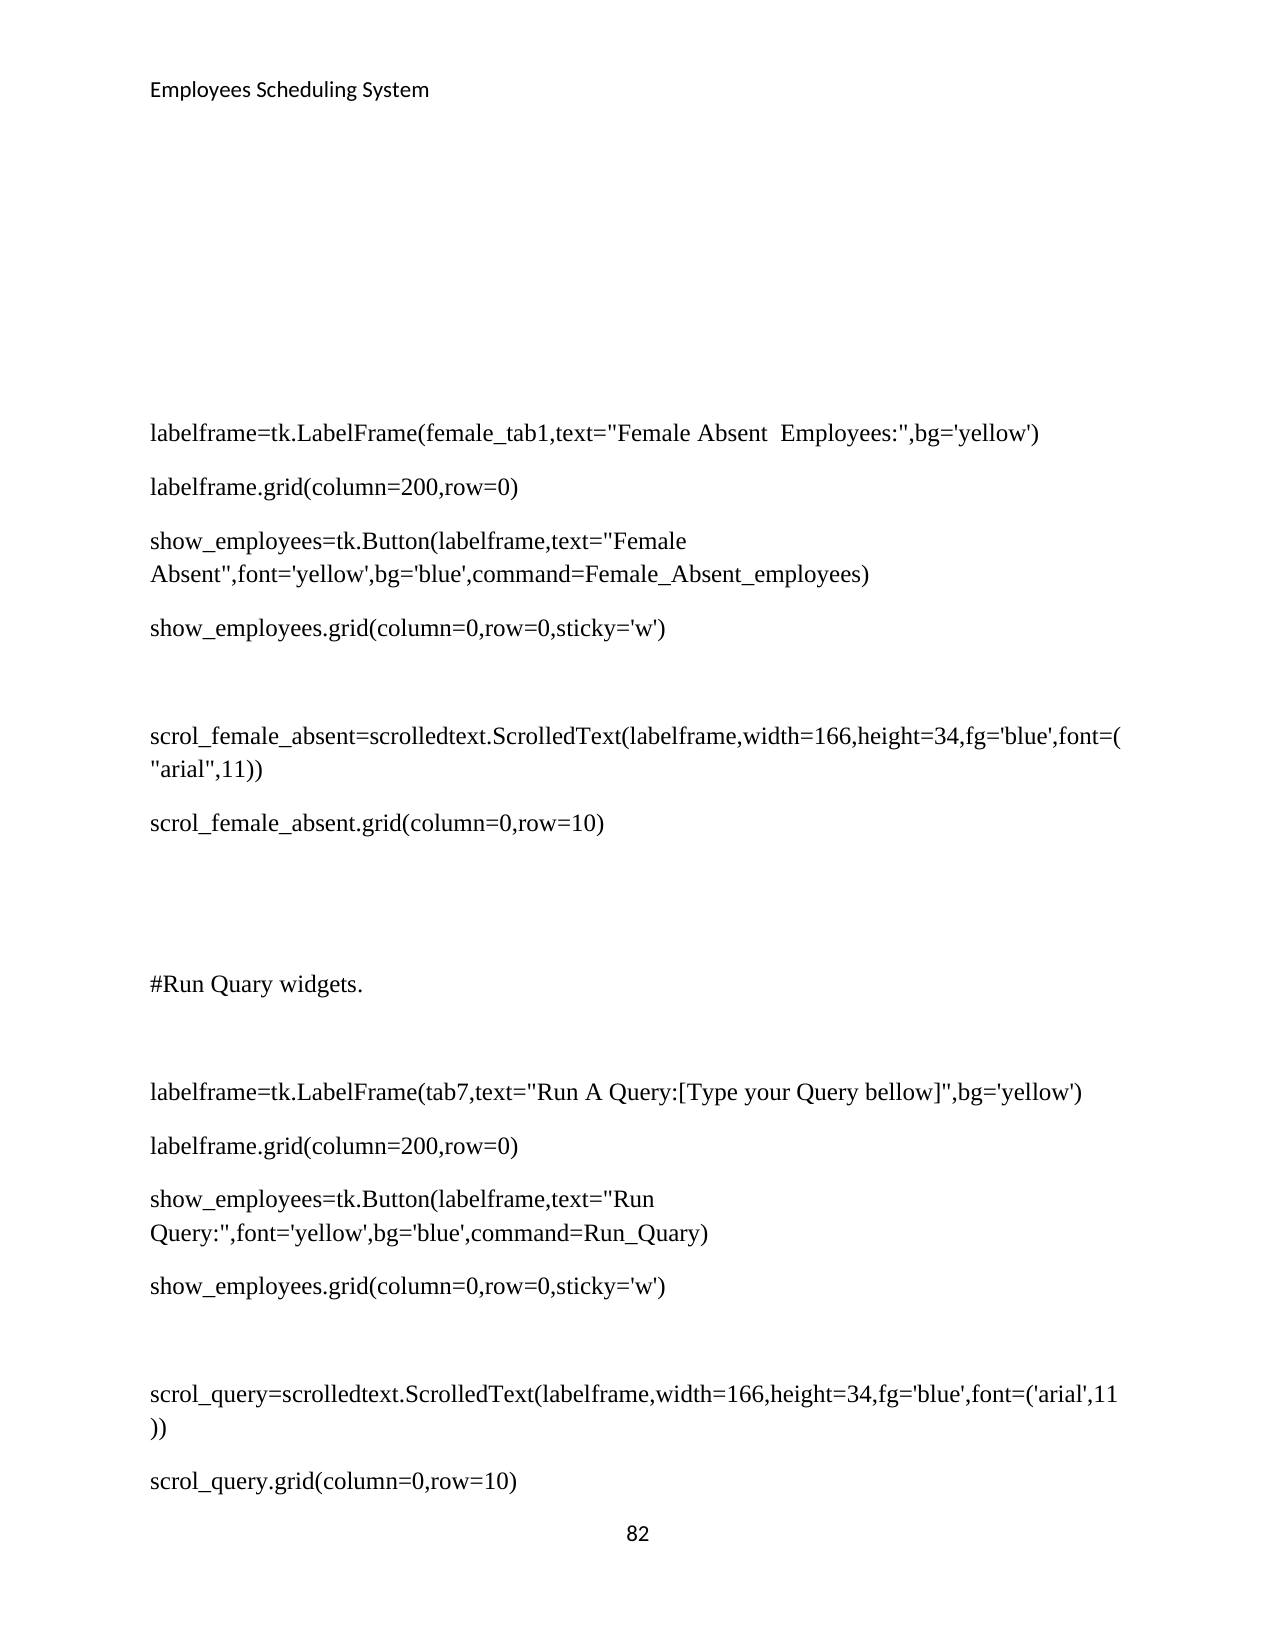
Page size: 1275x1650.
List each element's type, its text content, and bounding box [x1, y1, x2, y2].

text show_employees.grid(column=0,row=0,sticky='w') [150, 1271, 1125, 1300]
text labelframe=tk.LabelFrame(female_tab1,text="Female Absent Employees:",bg='yellow') [150, 418, 1125, 447]
text show_employees=tk.Button(labelframe,text="Female Absent",font='yellow',bg='blue',command=Female_Absent_employees) [150, 526, 1125, 588]
text labelframe.grid(column=200,row=0) [150, 472, 1125, 501]
text labelframe.grid(column=200,row=0) [150, 1131, 1125, 1159]
text scrol_query.grid(column=0,row=10) [150, 1466, 1125, 1495]
text scrol_female_absent=scrolledtext.ScrolledText(labelframe,width=166,height=34,fg='blue',font=("arial",11)) [150, 721, 1125, 782]
text #Run Quary widgets. [150, 969, 1125, 998]
text labelframe=tk.LabelFrame(tab7,text="Run A Query:[Type your Query bellow]",bg='yellow') [150, 1077, 1125, 1106]
text show_employees.grid(column=0,row=0,sticky='w') [150, 613, 1125, 642]
text show_employees=tk.Button(labelframe,text="Run Query:",font='yellow',bg='blue',command=Run_Quary) [150, 1184, 1125, 1246]
text scrol_female_absent.grid(column=0,row=10) [150, 808, 1125, 836]
text scrol_query=scrolledtext.ScrolledText(labelframe,width=166,height=34,fg='blue',font=('arial',11)) [150, 1379, 1125, 1441]
